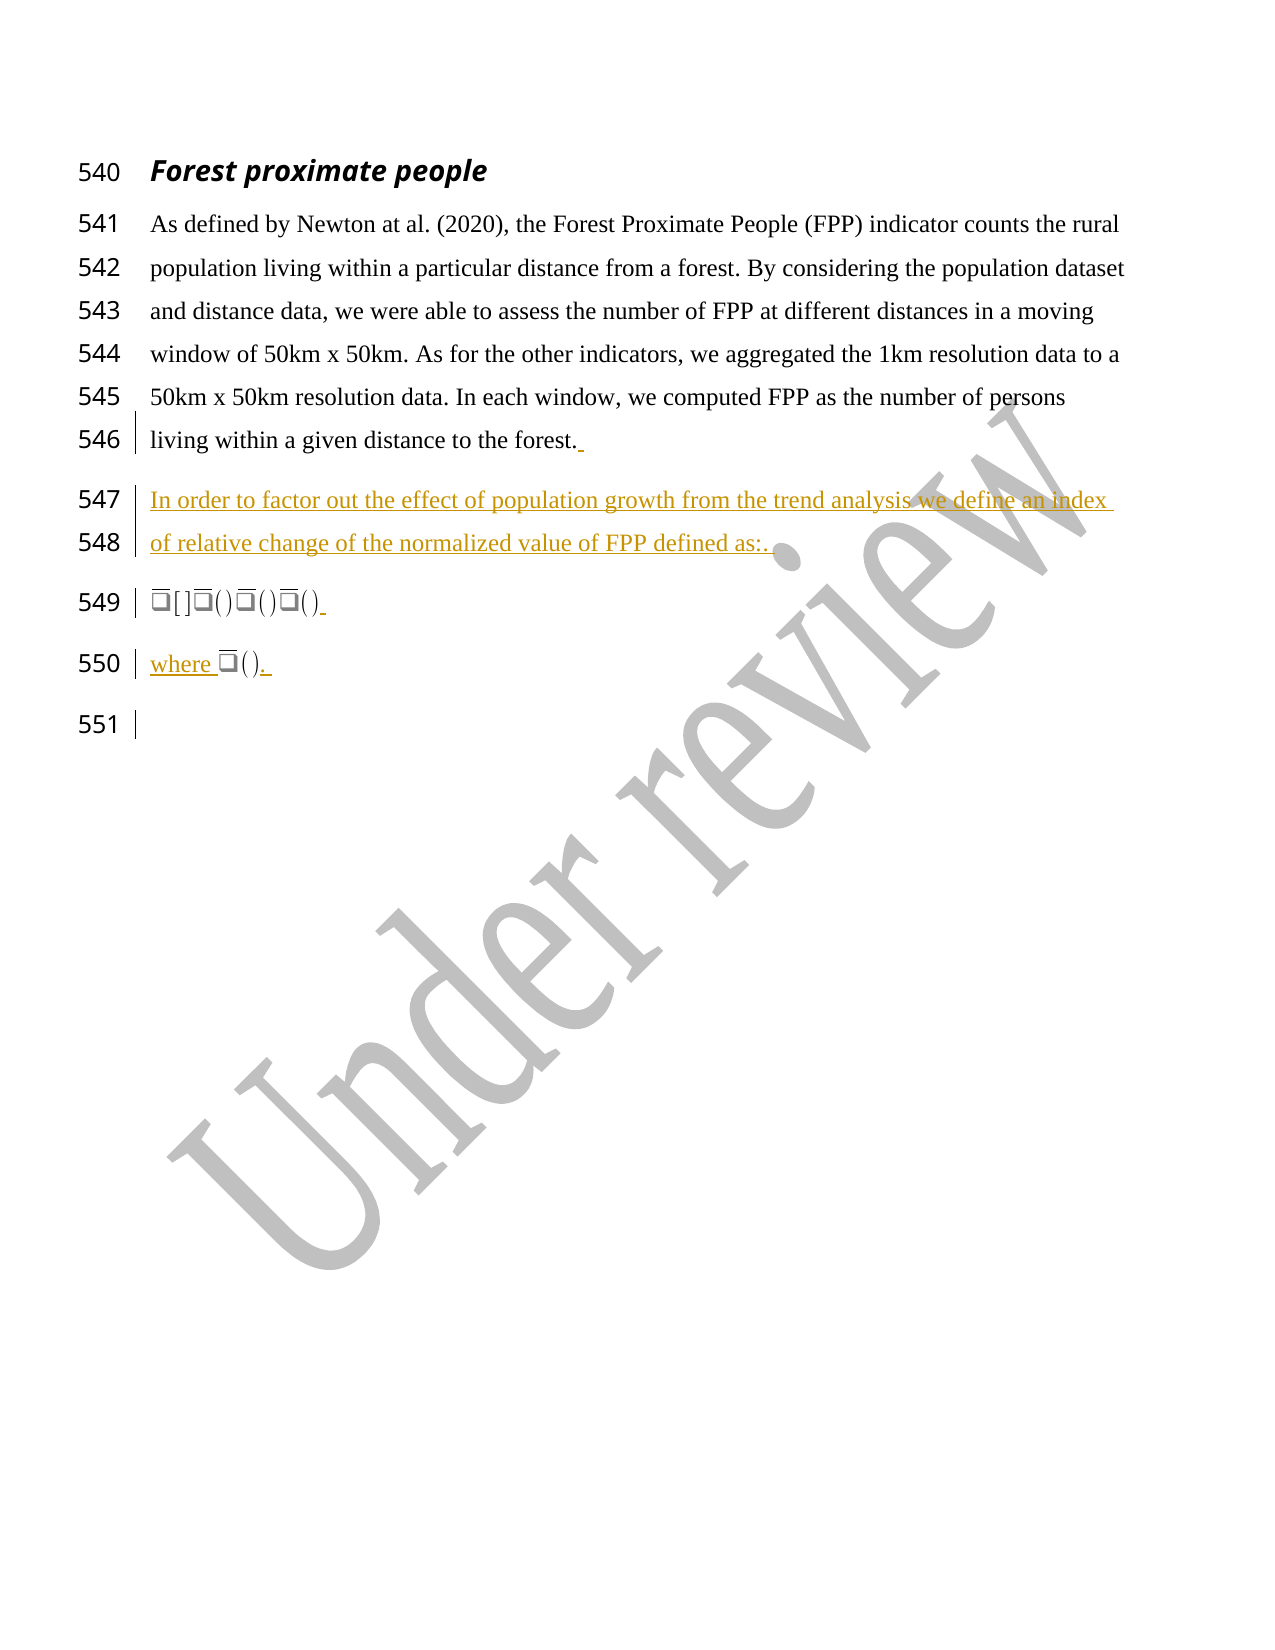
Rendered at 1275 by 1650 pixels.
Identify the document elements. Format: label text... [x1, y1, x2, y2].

text As defined by Newton at al. (2020), the Forest Proximate People (FPP) indicator counts the rural population living within a particular distance from a forest. By considering the population dataset and distance data, we were able to assess the number of FPP at different distances in a moving window of 50km x 50km. As for the other indicators, we aggregated the 1km resolution data to a 50km x 50km resolution data. In each window, we computed FPP as the number of persons living within a given distance to the forest. [150, 209, 1125, 454]
text Forest proximate people [150, 150, 1125, 190]
